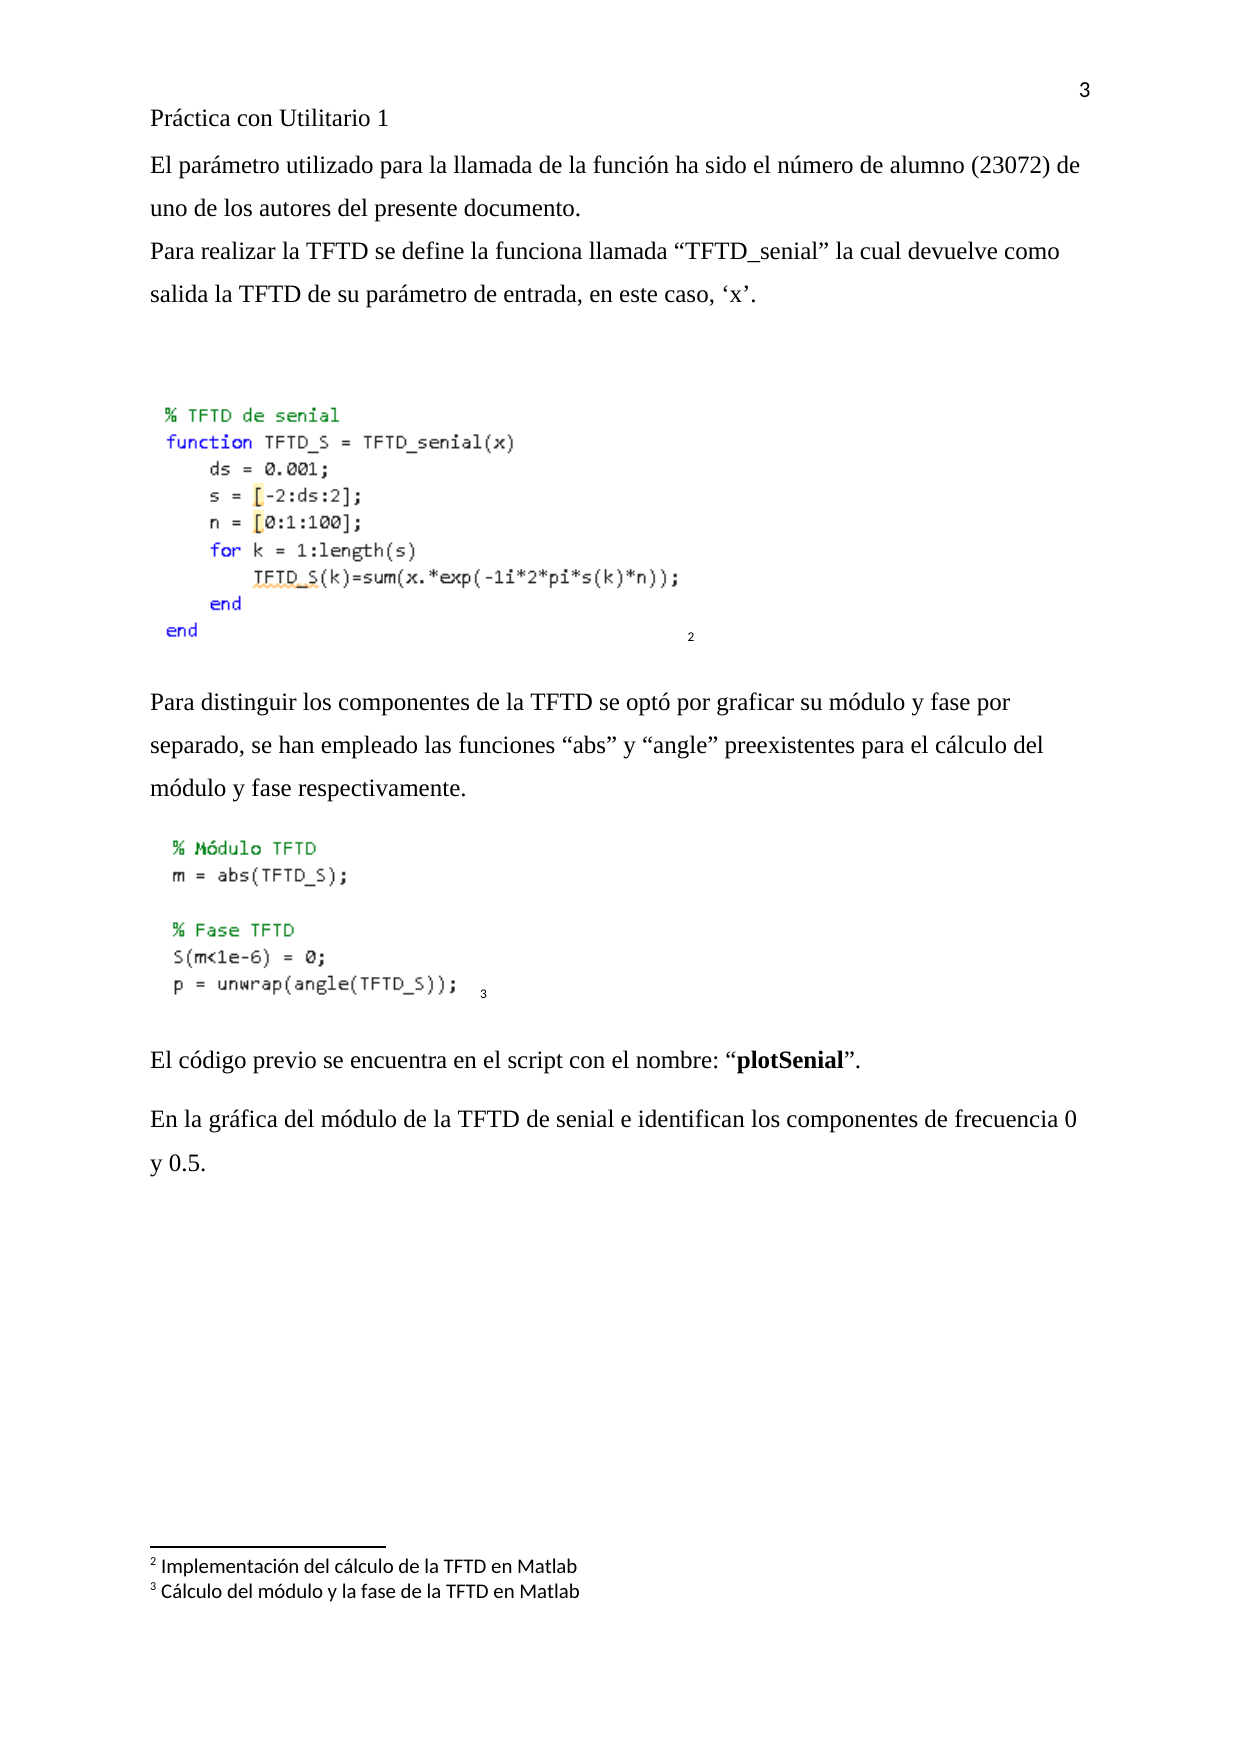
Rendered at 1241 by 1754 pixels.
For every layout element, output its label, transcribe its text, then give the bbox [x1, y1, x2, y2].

text Para realizar la TFTD se define la funciona llamada “TFTD_senial” la cual devuelve como salida la TFTD de su parámetro de entrada, en este caso, ‘x’. [150, 236, 1090, 308]
picture [150, 833, 480, 1009]
text En la gráfica del módulo de la TFTD de senial e identifican los componentes de frecuencia 0 y 0.5. [150, 1104, 1090, 1176]
picture [150, 397, 688, 651]
text El código previo se encuentra en el script con el nombre: “plotSenial”. [150, 1045, 1090, 1073]
subtitle El parámetro utilizado para la llamada de la función ha sido el número de alumno (23072) de uno de los autores del presente documento. [150, 150, 1090, 222]
text Para distinguir los componentes de la TFTD se optó por graficar su módulo y fase por separado, se han empleado las funciones “abs” y “angle” preexistentes para el cálculo del módulo y fase respectivamente. [150, 687, 1090, 802]
